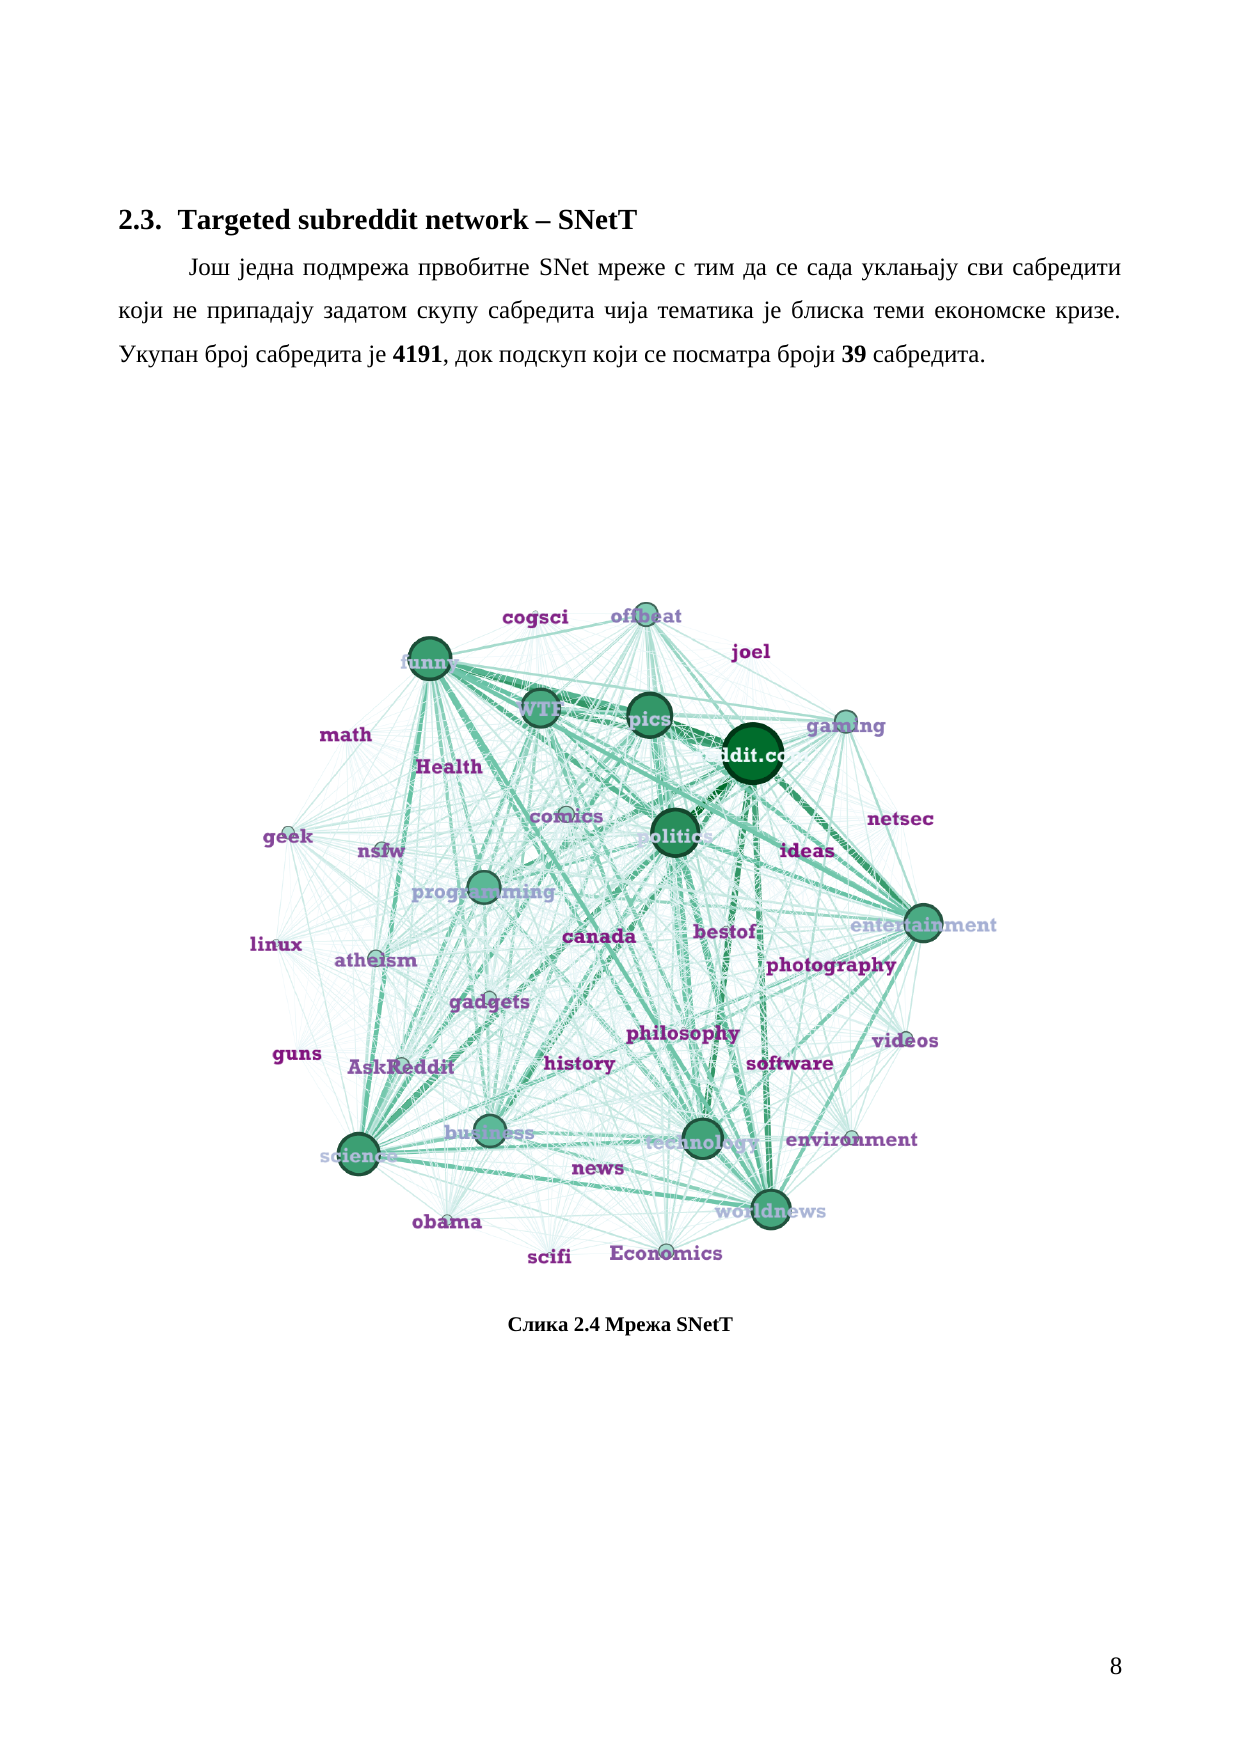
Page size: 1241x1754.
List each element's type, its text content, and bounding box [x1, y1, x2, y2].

text Слика 2.4 Мрежа SNetT [118, 1312, 1122, 1336]
picture [209, 561, 1032, 1313]
subtitle Targeted subreddit network – SNetT [118, 202, 1122, 236]
text Још једна подмрежа првобитне SNet мреже с тим да се сада уклањају сви сабредити који не припадају задатом скупу сабредита чија тематика је блиска теми економске кризе. Укупан број сабредита је 4191, док подскуп који се посматра броји 39 сабредита. [118, 252, 1122, 367]
